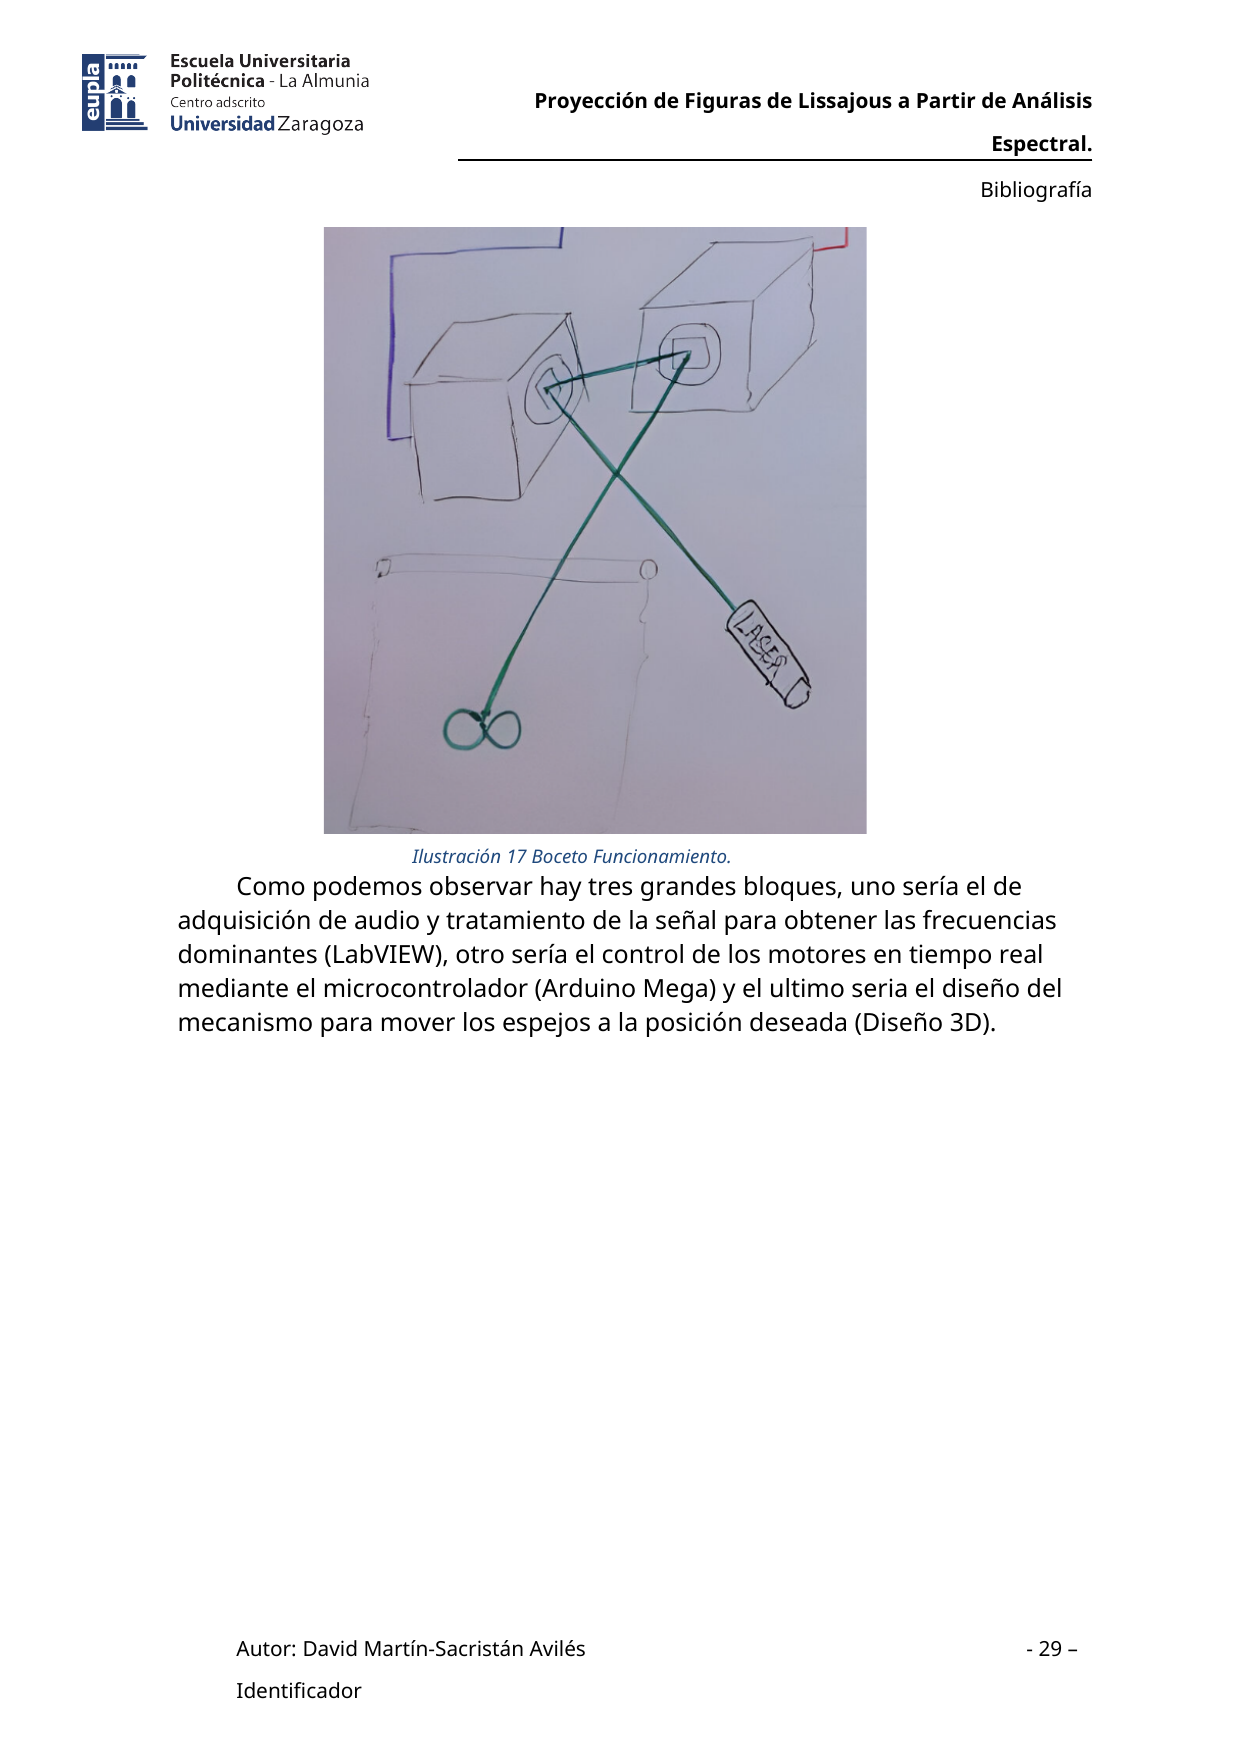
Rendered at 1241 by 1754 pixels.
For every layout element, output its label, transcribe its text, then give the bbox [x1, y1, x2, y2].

picture [323, 227, 867, 834]
picture [82, 54, 370, 135]
